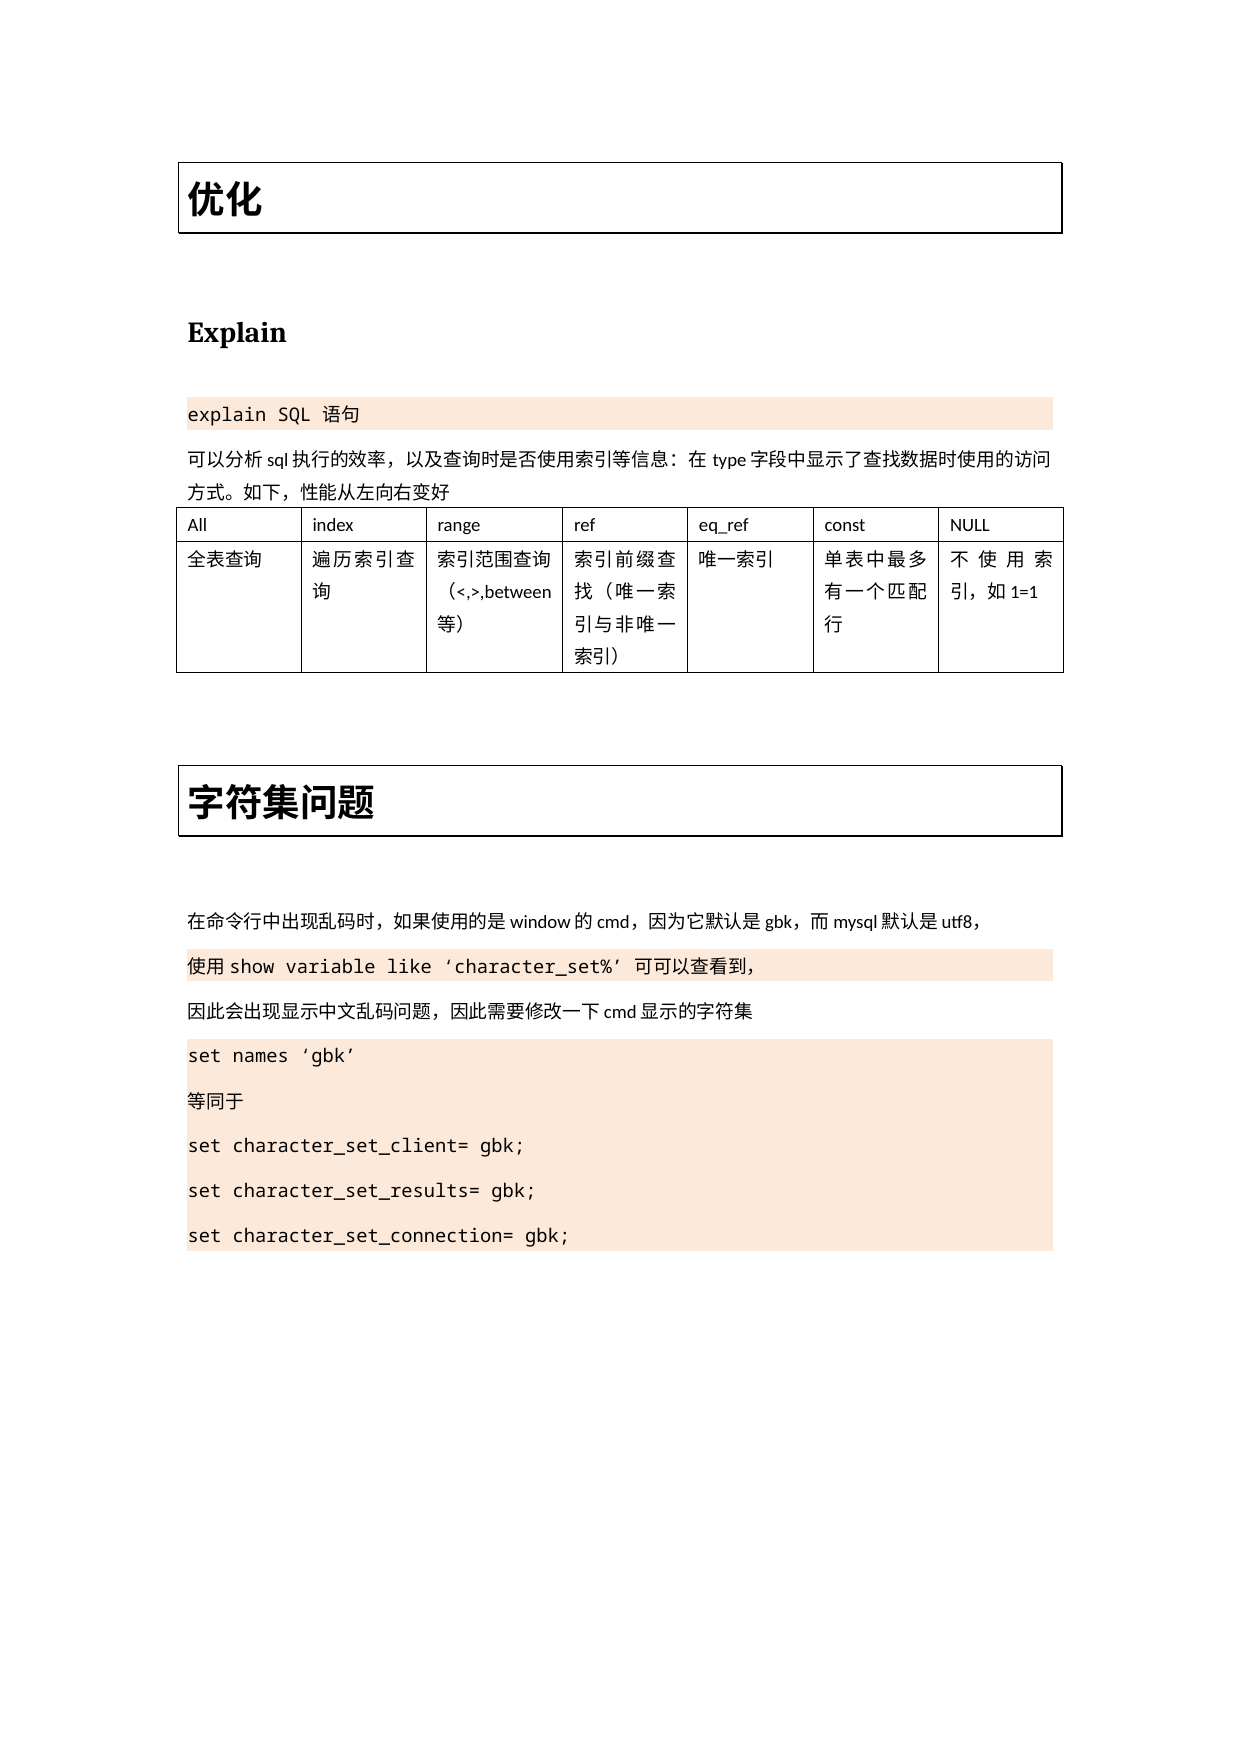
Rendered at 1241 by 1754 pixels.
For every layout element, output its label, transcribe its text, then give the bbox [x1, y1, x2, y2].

text 使用 show variable like ‘character_set%’ 可可以查看到， [187, 949, 1053, 981]
table_header All [177, 508, 301, 541]
table_cell 索引前缀查找（唯一索引与非唯一索引） [563, 542, 687, 672]
table_header const [814, 508, 938, 541]
subtitle 优化 [179, 163, 1061, 232]
table_cell 单表中最多有一个匹配行 [814, 542, 938, 672]
table_header range [427, 508, 562, 541]
table_cell 遍历索引查询 [302, 542, 426, 672]
text 等同于 [187, 1084, 1053, 1116]
table_cell 索引范围查询（<,>,between等） [427, 542, 562, 672]
table_header eq_ref [688, 508, 813, 541]
table_header index [302, 508, 426, 541]
table_cell 唯一索引 [688, 542, 813, 672]
subtitle 字符集问题 [179, 766, 1061, 835]
table_cell 不使用索引，如1=1 [939, 542, 1063, 672]
table_cell 全表查询 [177, 542, 301, 672]
text set character_set_client= gbk; [187, 1129, 1053, 1161]
text 因此会出现显示中文乱码问题，因此需要修改一下cmd显示的字符集 [187, 994, 1053, 1026]
text 在命令行中出现乱码时，如果使用的是window的cmd，因为它默认是gbk，而mysql默认是utf8， [187, 904, 1053, 936]
table_header ref [563, 508, 687, 541]
text set names ‘gbk’ [187, 1039, 1053, 1071]
table_header NULL [939, 508, 1063, 541]
subtitle Explain [187, 301, 1053, 366]
text set character_set_results= gbk; [187, 1174, 1053, 1206]
text 可以分析sql执行的效率，以及查询时是否使用索引等信息：在type字段中显示了查找数据时使用的访问方式。如下，性能从左向右变好 [187, 442, 1053, 507]
text explain SQL 语句 [187, 397, 1053, 430]
text set character_set_connection= gbk; [187, 1219, 1053, 1251]
